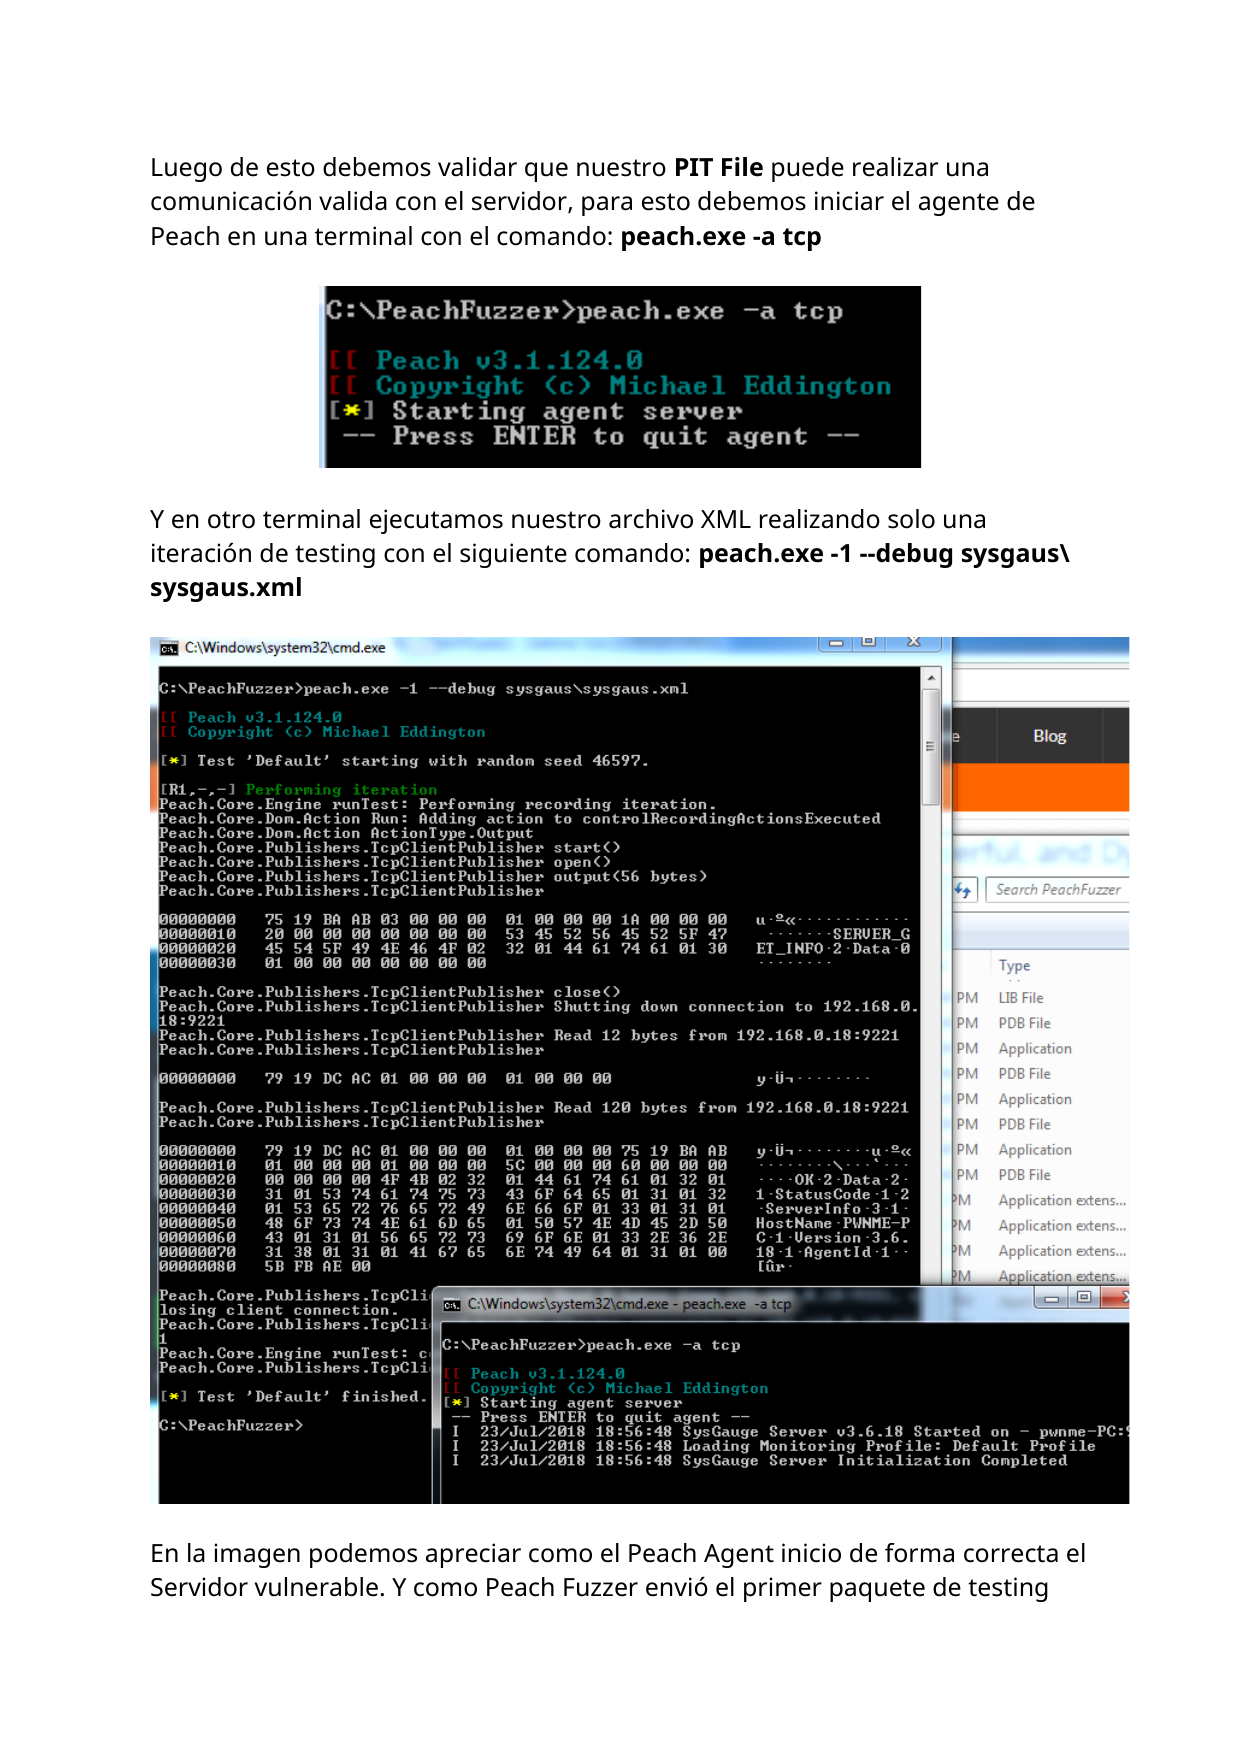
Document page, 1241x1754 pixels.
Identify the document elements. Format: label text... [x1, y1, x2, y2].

picture [319, 286, 922, 468]
text Y en otro terminal ejecutamos nuestro archivo XML realizando solo una iteración de testing con el siguiente comando: peach.exe -1 --debug sysgaus\sysgaus.xml [303, 502, 1090, 604]
picture [150, 637, 1130, 1504]
text Luego de esto debemos validar que nuestro PIT File puede realizar una comunicación valida con el servidor, para esto debemos iniciar el agente de Peach en una terminal con el comando: peach.exe -a tcp [822, 150, 1090, 252]
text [150, 1535, 1090, 1603]
